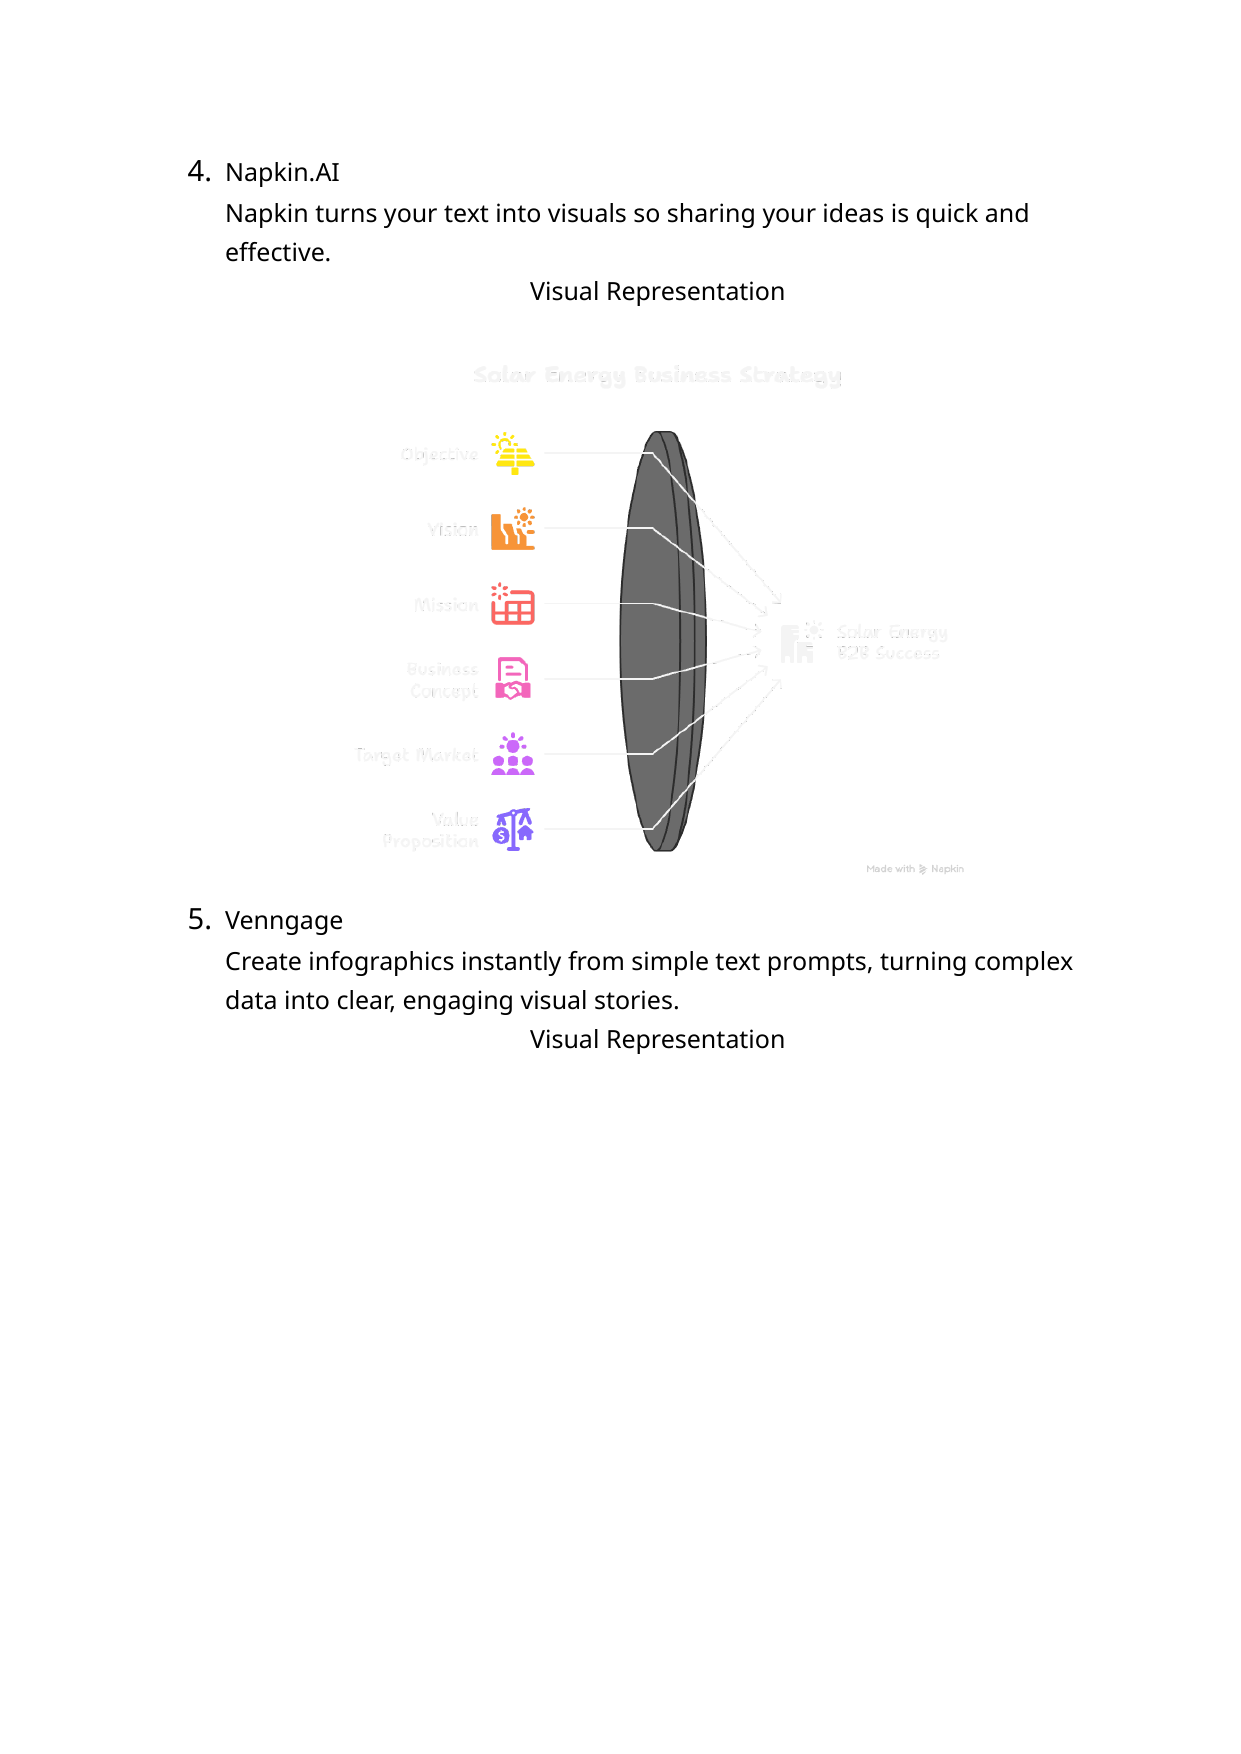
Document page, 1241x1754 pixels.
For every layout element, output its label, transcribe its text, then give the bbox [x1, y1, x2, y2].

list Visual Representation [225, 274, 1090, 308]
list Venngage [187, 898, 1090, 938]
list Napkin.AI [187, 150, 1090, 190]
picture [330, 313, 985, 894]
list Napkin turns your text into visuals so sharing your ideas is quick and effective. [225, 196, 1090, 269]
list Visual Representation [225, 1022, 1090, 1056]
list Create infographics instantly from simple text prompts, turning complex data into clear, engaging visual stories. [225, 944, 1090, 1017]
